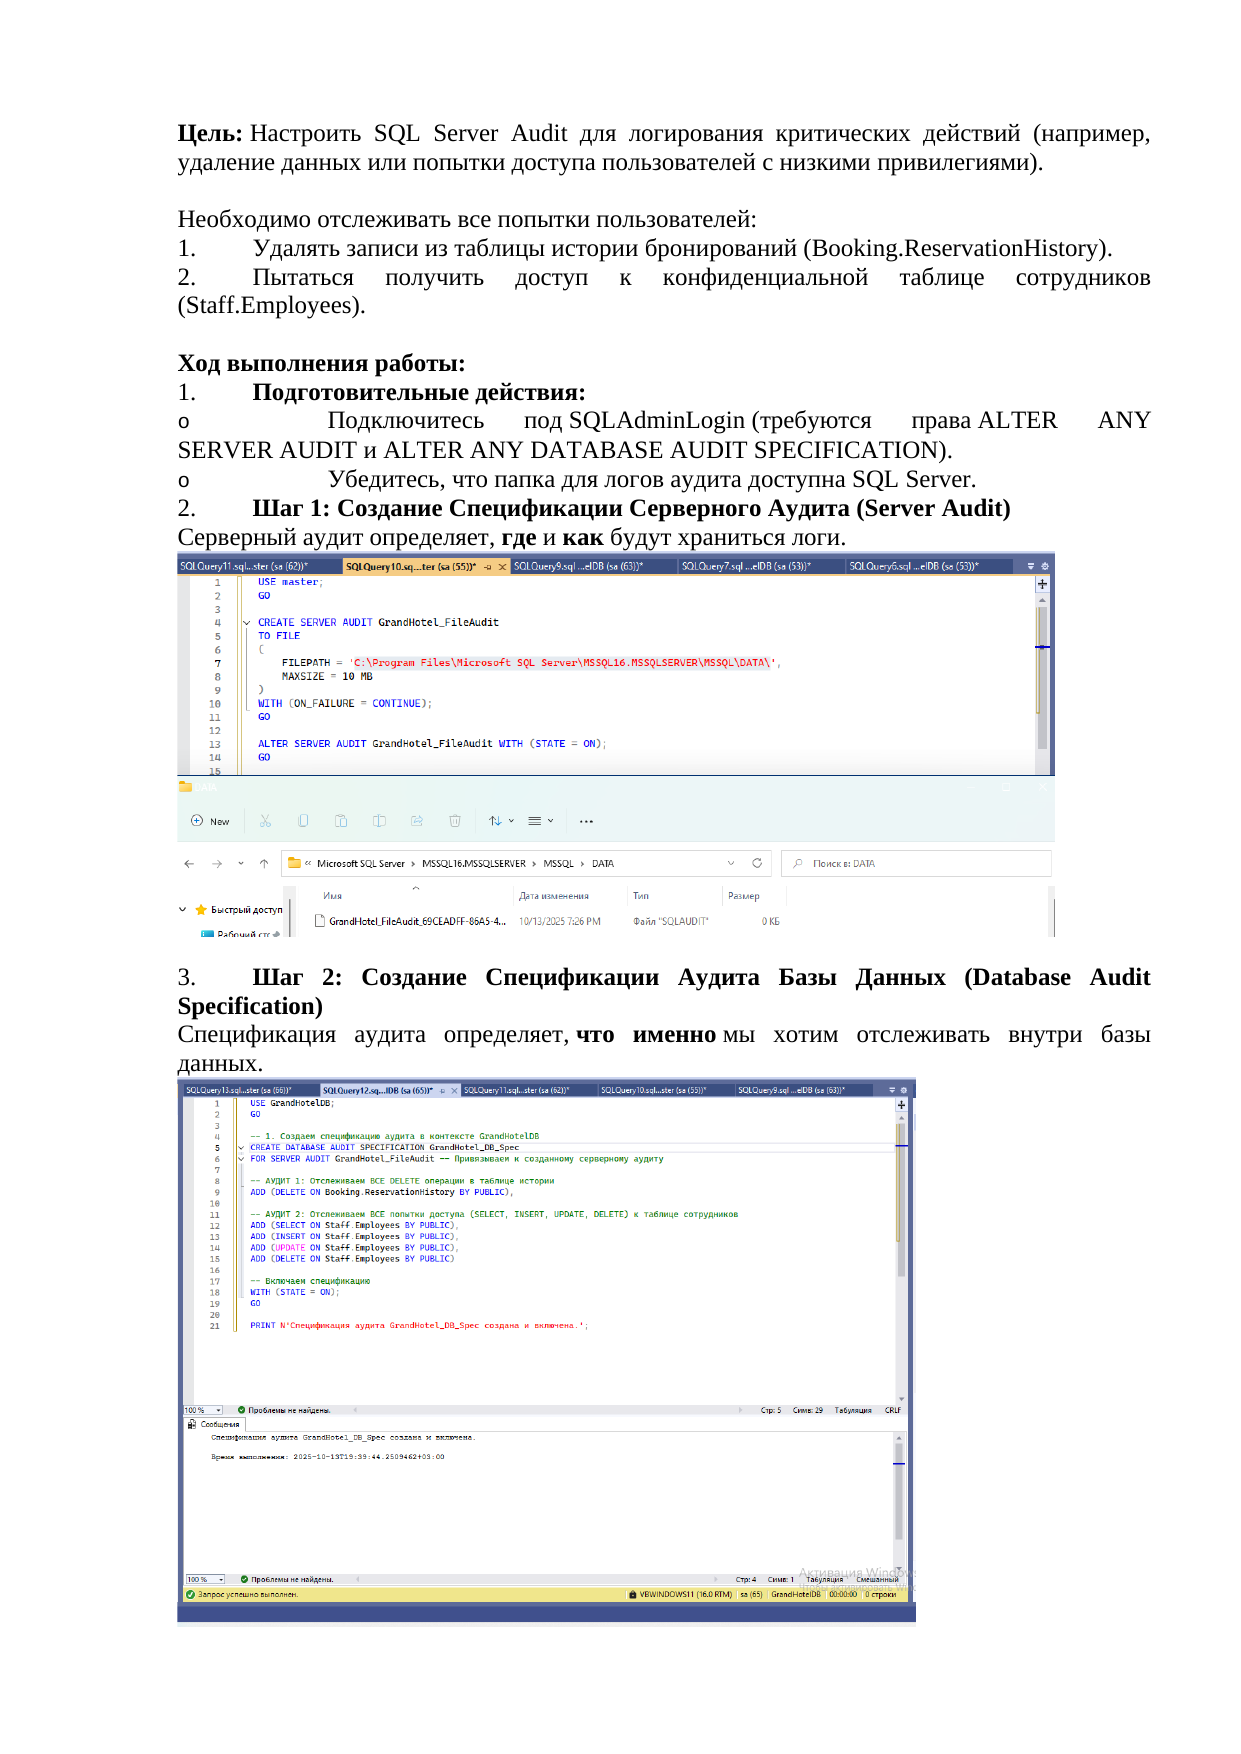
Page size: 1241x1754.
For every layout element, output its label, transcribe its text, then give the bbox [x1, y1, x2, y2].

list Подготовительные действия: [177, 377, 1152, 406]
list Удалять записи из таблицы истории бронирований (Booking.ReservationHistory). [177, 233, 1152, 262]
text Цель: Настроить SQL Server Audit для логирования критических действий (например, удаление данных или попытки доступа пользователей с низкими привилегиями). [177, 118, 1152, 176]
list Шаг 2: Создание Спецификации Аудита Базы Данных (Database Audit Specification) [177, 962, 1152, 1019]
text Необходимо отслеживать все попытки пользователей: [177, 204, 1152, 233]
text Ход выполнения работы: [177, 348, 1152, 377]
text Спецификация аудита определяет, что именно мы хотим отслеживать внутри базы данных. [177, 1019, 1152, 1077]
text Серверный аудит определяет, где и как будут храниться логи. [177, 522, 1152, 551]
list Пытаться получить доступ к конфиденциальной таблице сотрудников (Staff.Employees). [177, 262, 1152, 319]
list Убедитесь, что папка для логов аудита доступна SQL Server. [177, 464, 1152, 493]
list Шаг 1: Создание Спецификации Серверного Аудита (Server Audit) [177, 493, 1152, 522]
picture [177, 551, 1055, 937]
picture [177, 1077, 916, 1627]
list Подключитесь под SQLAdminLogin (требуются права ALTER ANY SERVER AUDIT и ALTER ANY DATABASE AUDIT SPECIFICATION). [177, 406, 1152, 464]
